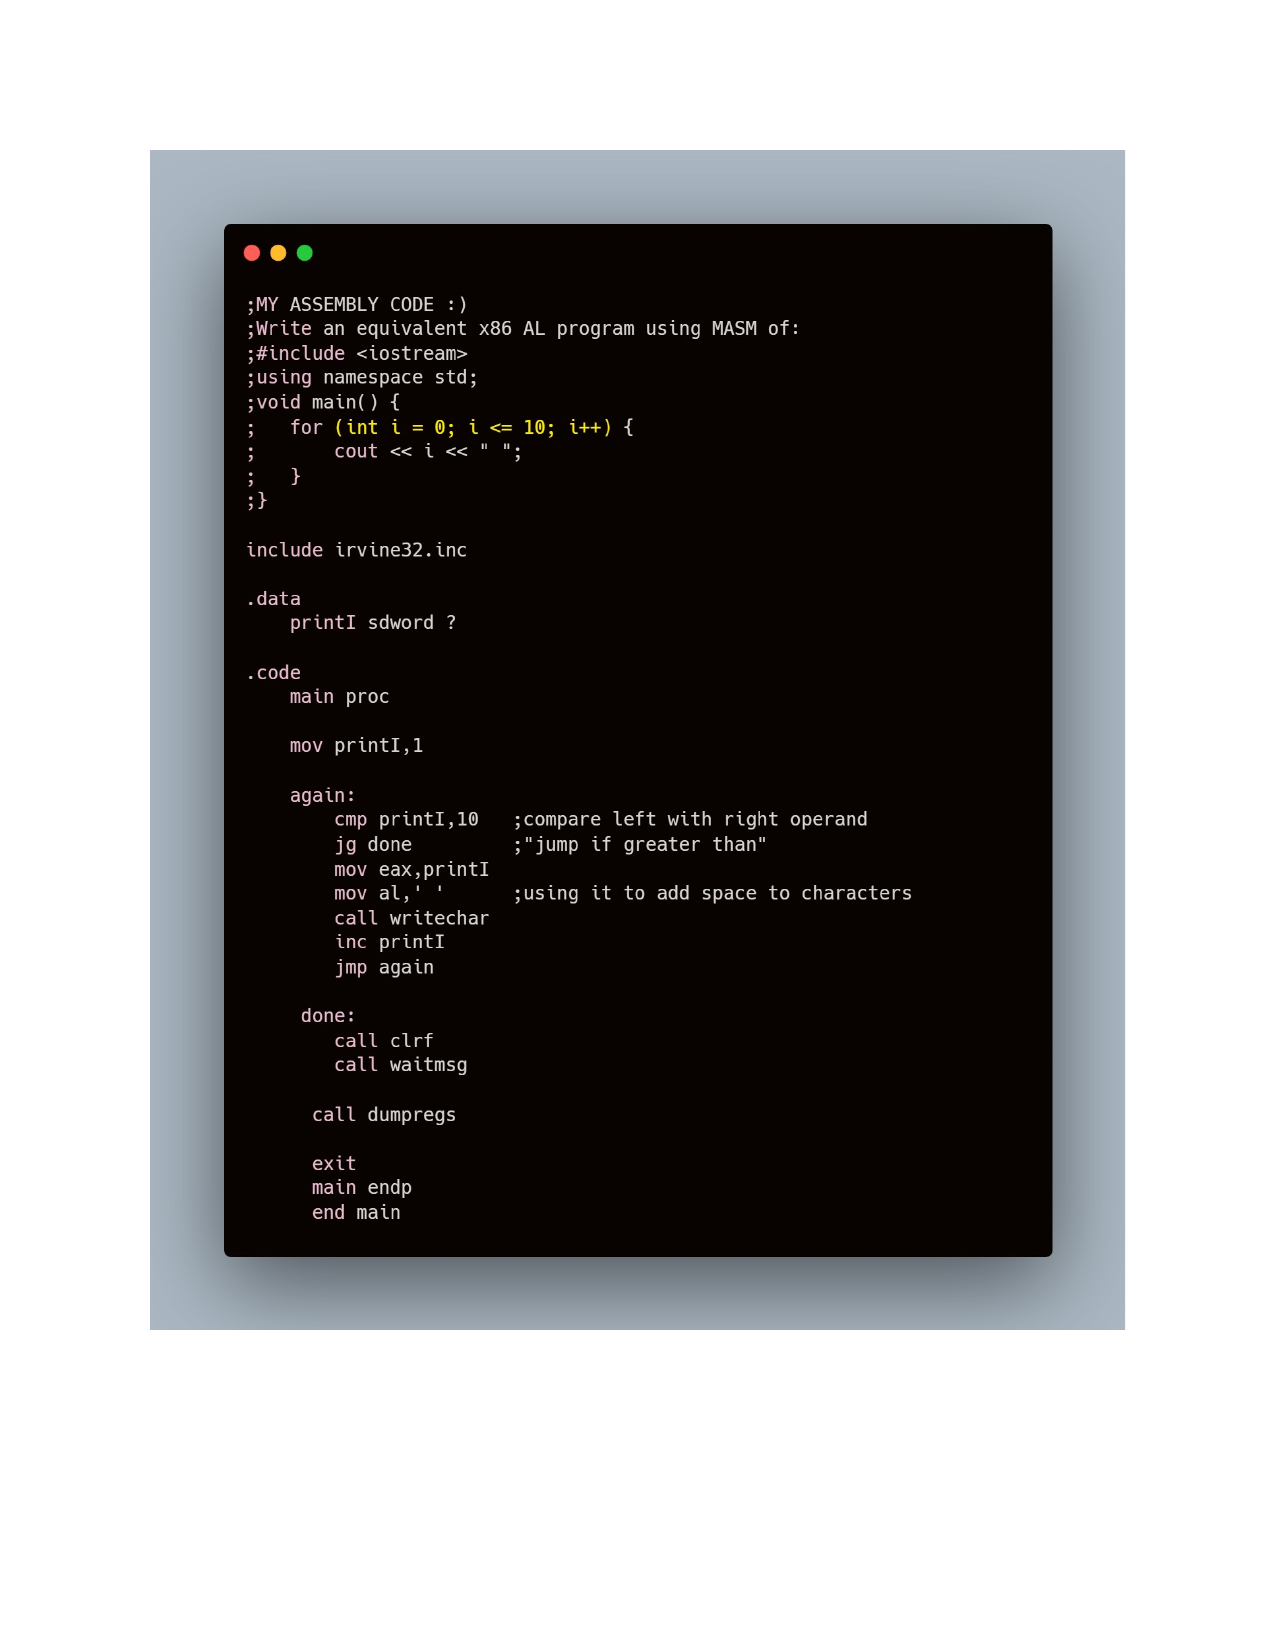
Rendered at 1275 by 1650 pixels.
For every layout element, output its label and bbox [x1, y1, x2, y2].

picture [150, 150, 1125, 1330]
